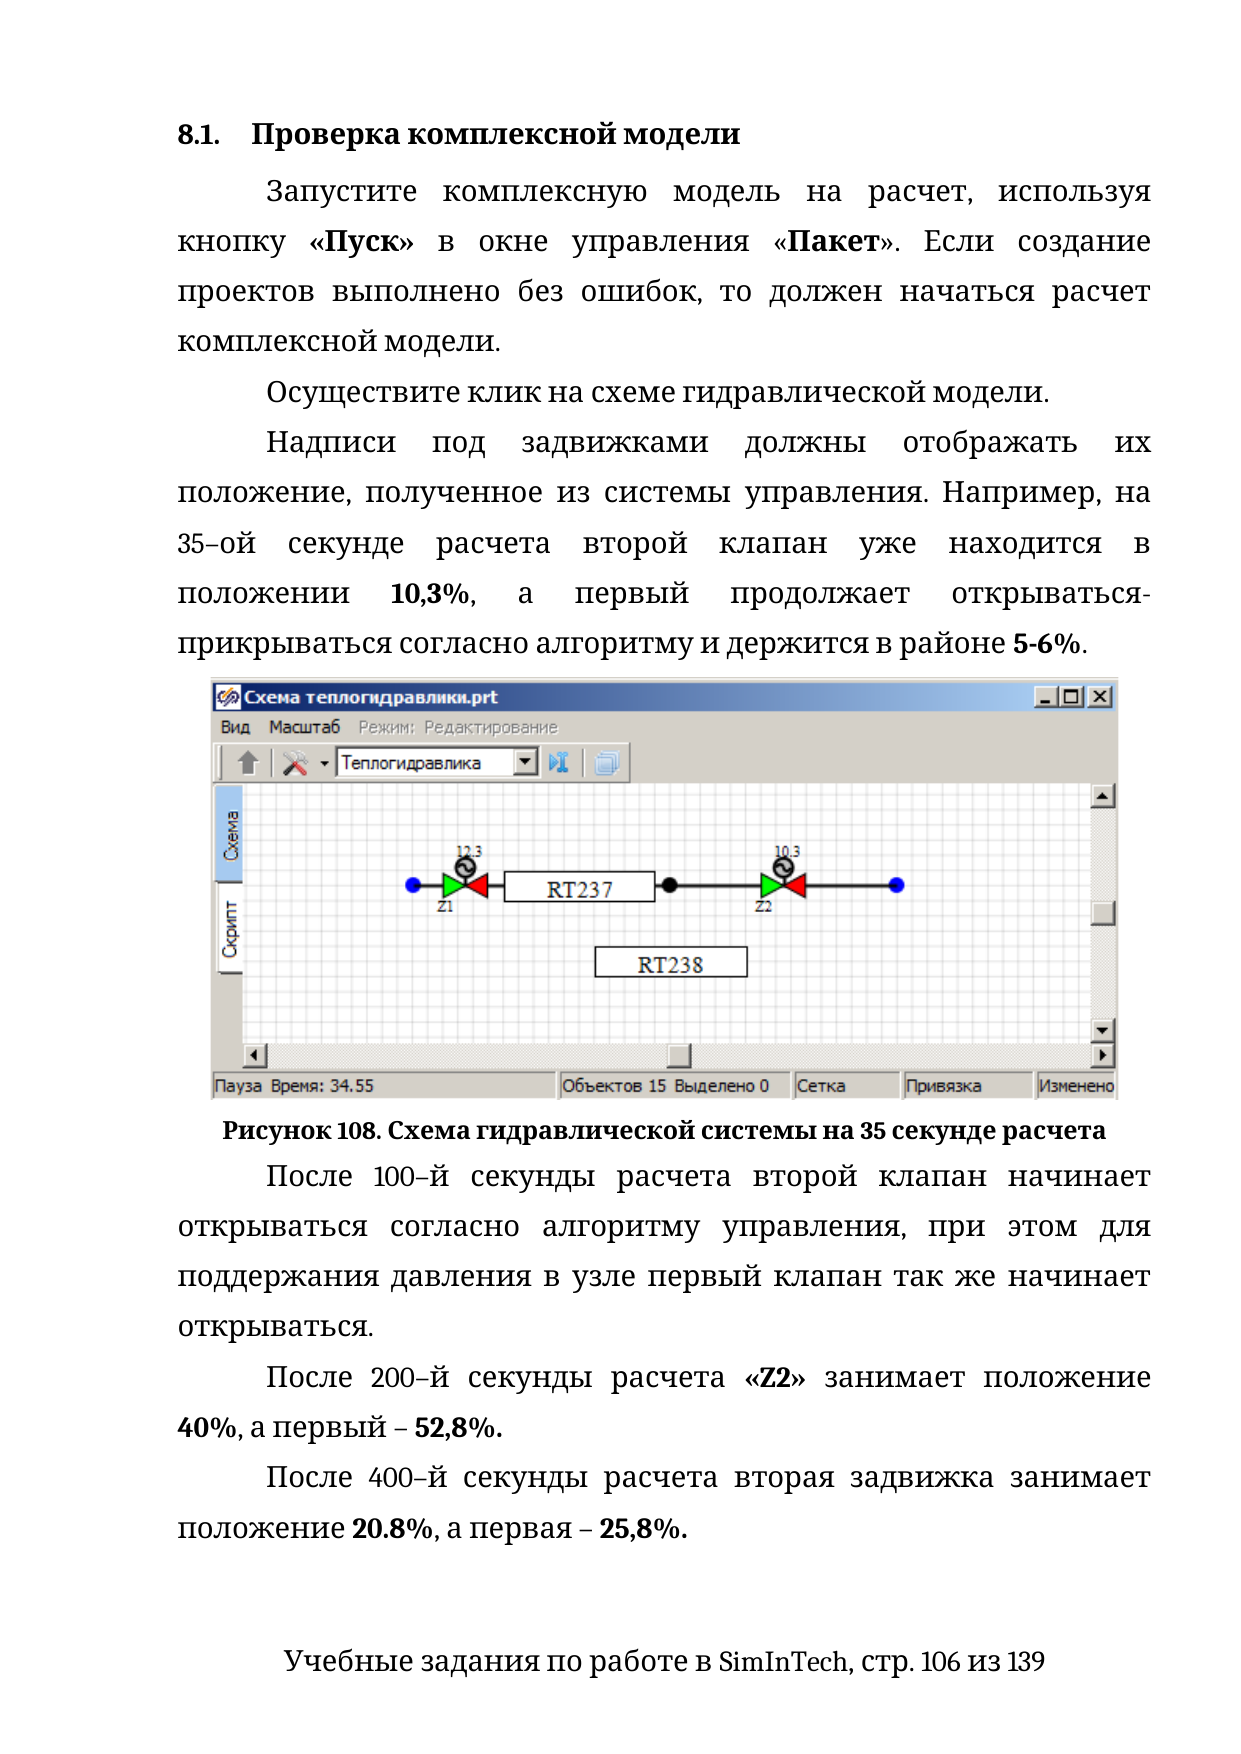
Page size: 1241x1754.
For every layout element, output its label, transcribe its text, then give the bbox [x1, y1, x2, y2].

text После 100–й секунды расчета второй клапан начинает открываться согласно алгоритму управления, при этом для поддержания давления в узле первый клапан так же начинает открываться. [177, 1160, 1152, 1344]
text Осуществите клик на схеме гидравлической модели. [177, 376, 1152, 409]
text Запустите комплексную модель на расчет, используя кнопку «Пуск» в окне управления «Пакет». Если создание проектов выполнено без ошибок, то должен начаться расчет комплексной модели. [177, 175, 1152, 359]
subtitle Проверка комплексной модели [177, 118, 1152, 152]
text После 400–й секунды расчета вторая задвижка занимает положение 20.8%, а первая – 25,8%. [177, 1462, 1152, 1545]
picture [210, 677, 1119, 1100]
text Надписи под задвижками должны отображать их положение, полученное из системы управления. Например, на 35–ой секунде расчета второй клапан уже находится в положении 10,3%, а первый продолжает открываться-прикрываться согласно алгоритму и держится в районе 5-6%. [177, 426, 1152, 661]
text После 200–й секунды расчета «Z2» занимает положение 40%, а первый – 52,8%. [177, 1361, 1152, 1445]
